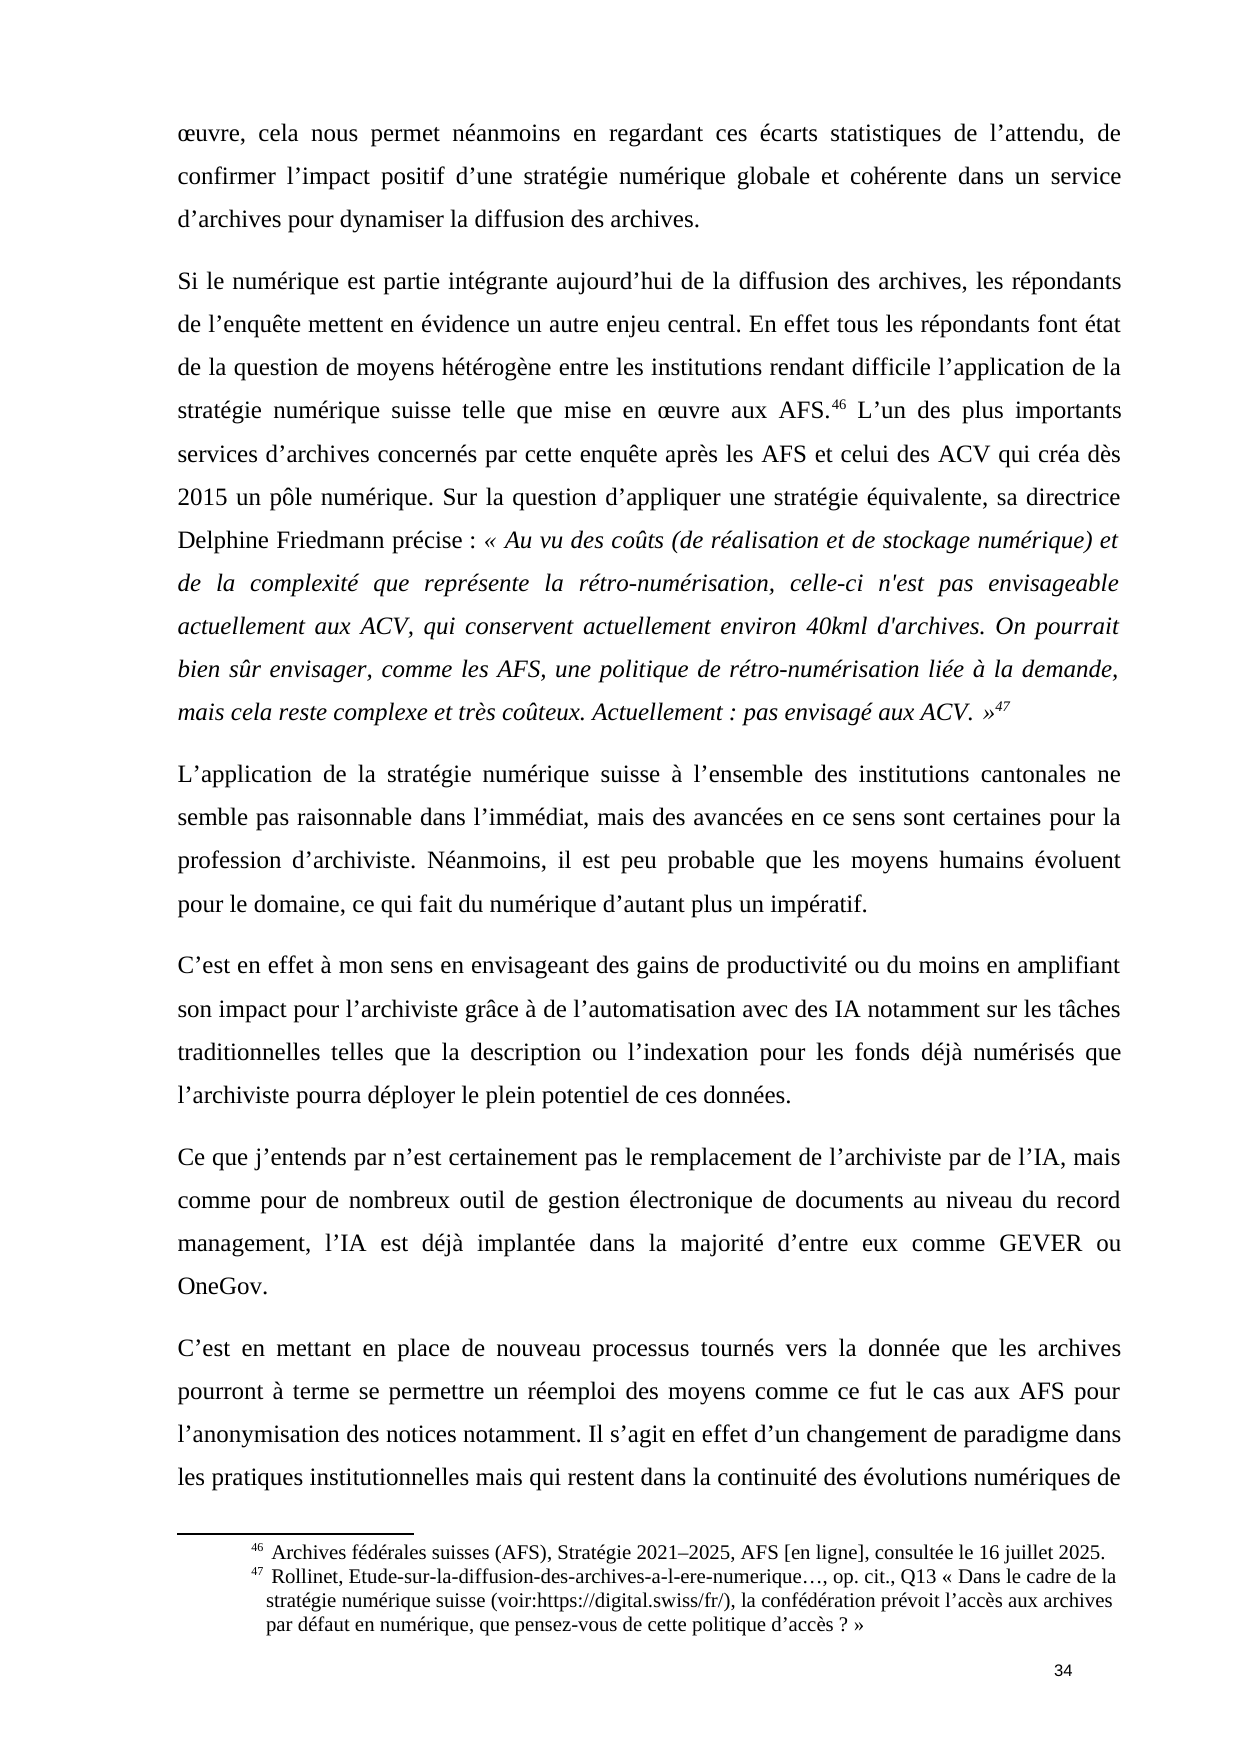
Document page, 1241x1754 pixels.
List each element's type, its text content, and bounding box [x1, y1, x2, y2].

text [177, 118, 1122, 233]
text L’application de la stratégie numérique suisse à l’ensemble des institutions cantonales ne semble pas raisonnable dans l’immédiat, mais des avancées en ce sens sont certaines pour la profession d’archiviste. Néanmoins, il est peu probable que les moyens humains évoluent pour le domaine, ce qui fait du numérique d’autant plus un impératif. [177, 759, 1122, 917]
text Ce que j’entends par n’est certainement pas le remplacement de l’archiviste par de l’IA, mais comme pour de nombreux outil de gestion électronique de documents au niveau du record management, l’IA est déjà implantée dans la majorité d’entre eux comme GEVER ou OneGov. [177, 1142, 1122, 1300]
text Si le numérique est partie intégrante aujourd’hui de la diffusion des archives, les répondants de l’enquête mettent en évidence un autre enjeu central. En effet tous les répondants font état de la question de moyens hétérogène entre les institutions rendant difficile l’application de la stratégie numérique suisse telle que mise en œuvre aux AFS. L’un des plus importants services d’archives concernés par cette enquête après les AFS et celui des ACV qui créa dès 2015 un pôle numérique. Sur la question d’appliquer une stratégie équivalente, sa directrice Delphine Friedmann précise : « Au vu des coûts (de réalisation et de stockage numérique) et de la complexité que représente la rétro-numérisation, celle-ci n'est pas envisageable actuellement aux ACV, qui conservent actuellement environ 40kml d'archives. On pourrait bien sûr envisager, comme les AFS, une politique de rétro-numérisation liée à la demande, mais cela reste complexe et très coûteux. Actuellement : pas envisagé aux ACV. » [177, 266, 1122, 726]
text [177, 1333, 1122, 1491]
text C’est en effet à mon sens en envisageant des gains de productivité ou du moins en amplifiant son impact pour l’archiviste grâce à de l’automatisation avec des IA notamment sur les tâches traditionnelles telles que la description ou l’indexation pour les fonds déjà numérisés que l’archiviste pourra déployer le plein potentiel de ces données. [177, 951, 1122, 1109]
